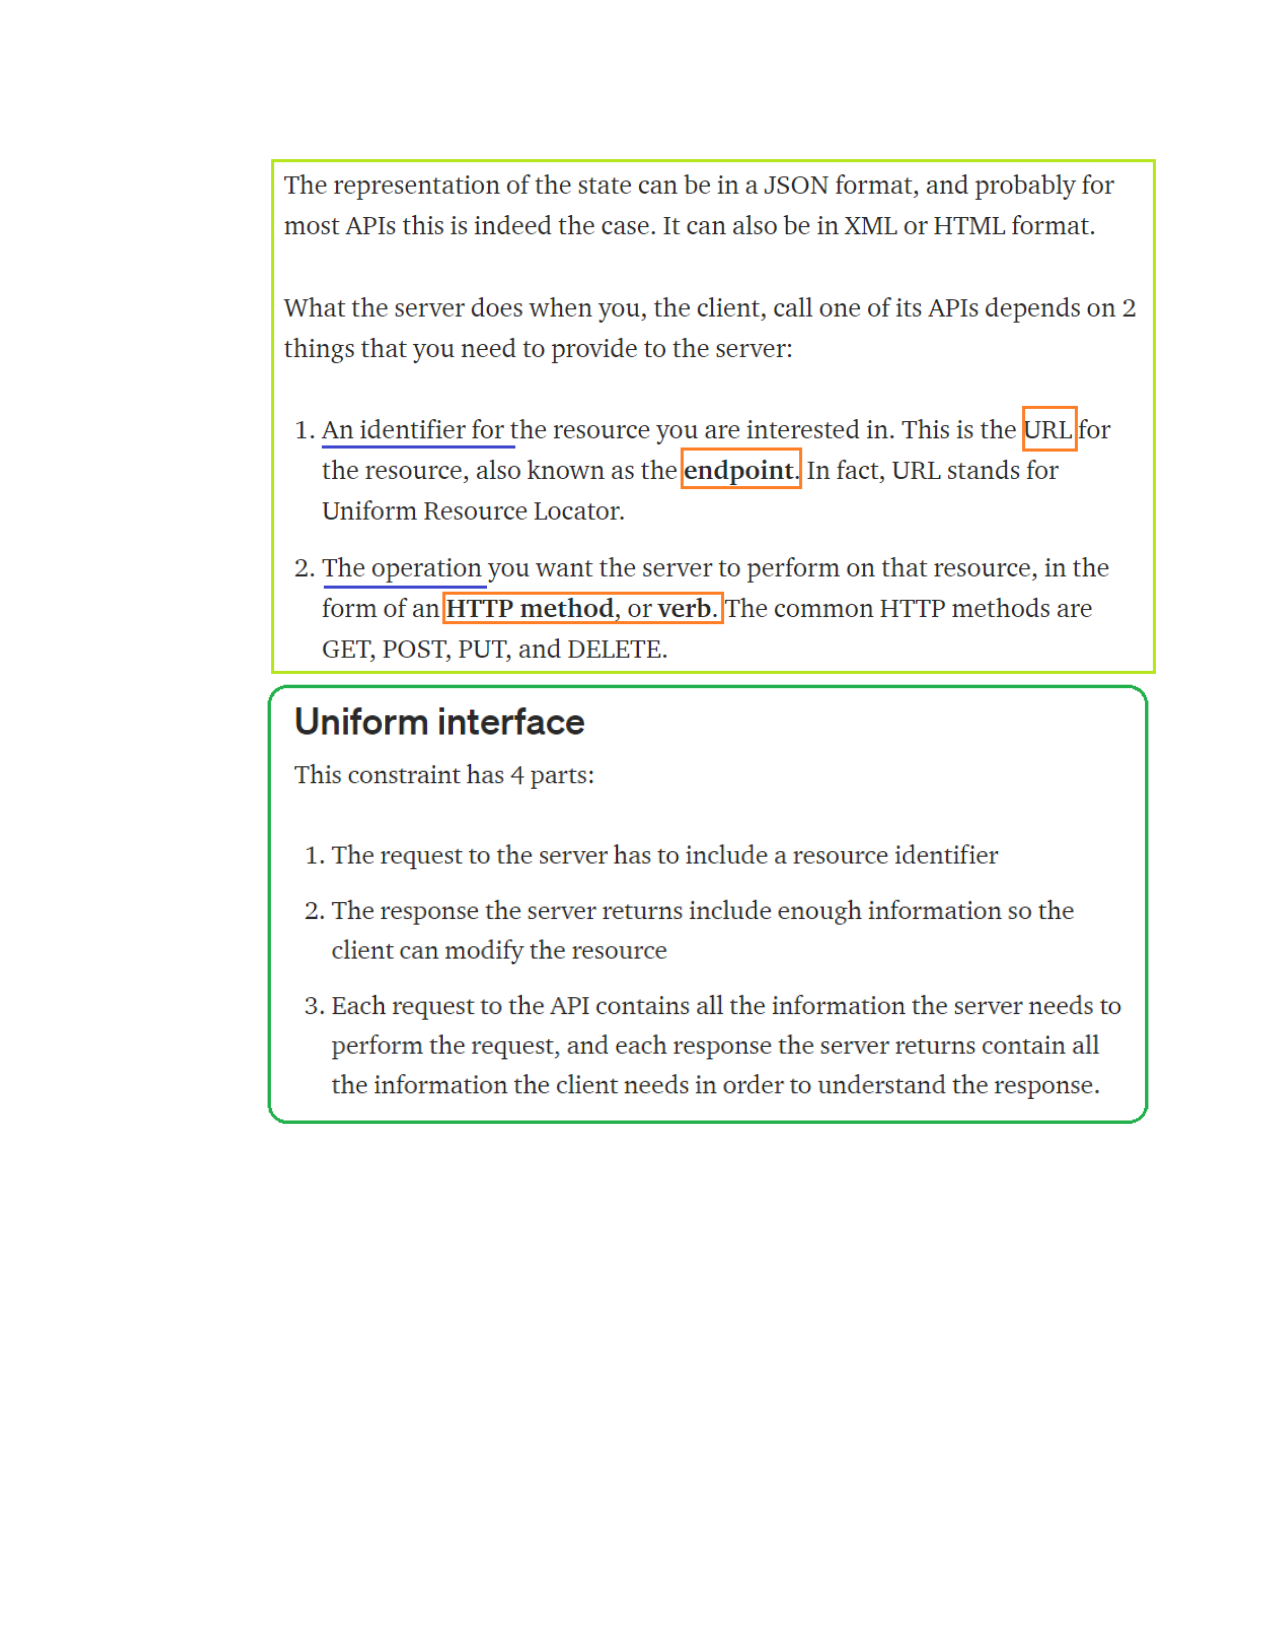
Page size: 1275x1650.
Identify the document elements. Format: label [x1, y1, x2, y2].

picture [262, 150, 1162, 1133]
